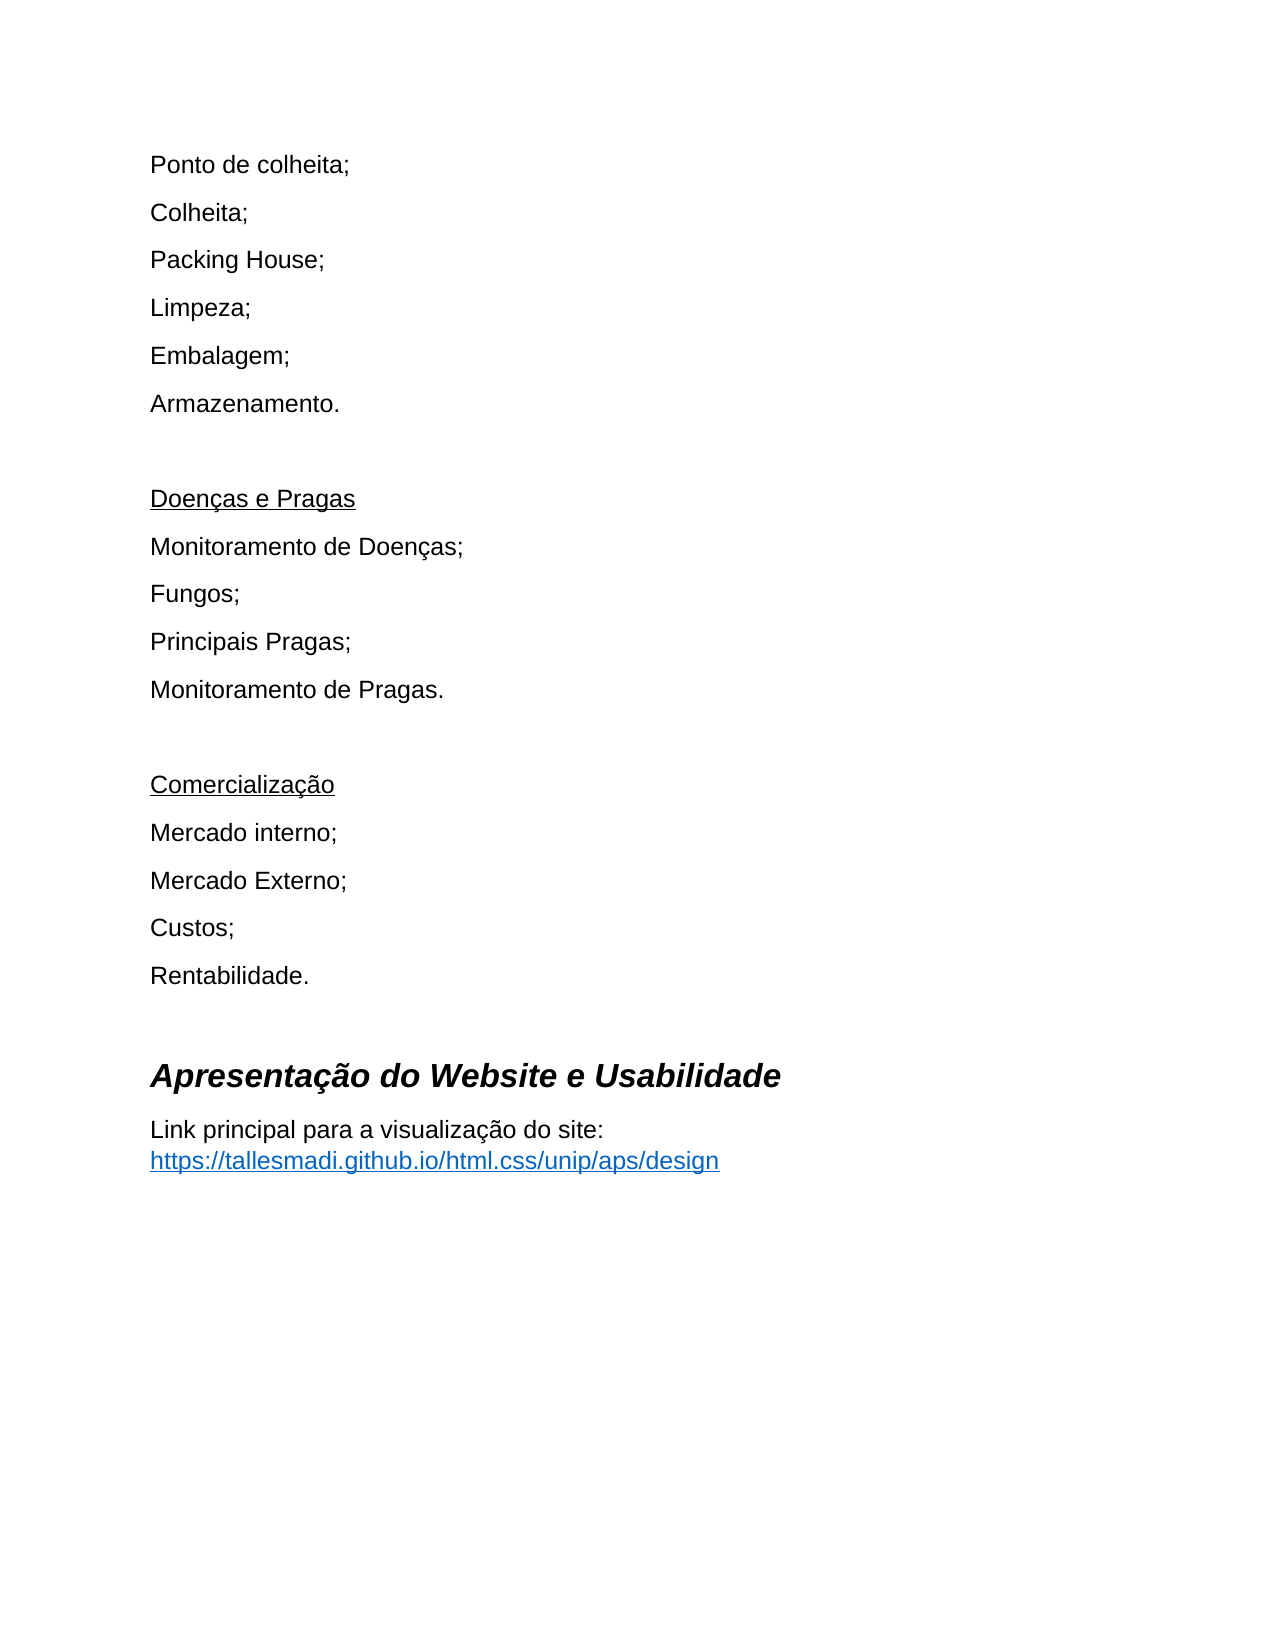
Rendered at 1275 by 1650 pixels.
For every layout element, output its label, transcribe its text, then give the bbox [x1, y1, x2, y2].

text Colheita; [150, 198, 1125, 226]
text Ponto de colheita; [150, 150, 1125, 179]
text Link principal para a visualização do site: https://tallesmadi.github.io/html.css/unip/aps/design [150, 1114, 1125, 1174]
text Rentabilidade. [150, 961, 1125, 990]
text Doenças e Pragas [150, 484, 1125, 513]
text Mercado Externo; [150, 866, 1125, 894]
text Comercialização [150, 770, 1125, 799]
text Custos; [150, 913, 1125, 942]
text Embalagem; [150, 341, 1125, 369]
text Fungos; [150, 579, 1125, 608]
text Packing House; [150, 245, 1125, 274]
text Monitoramento de Doenças; [150, 532, 1125, 560]
text Limpeza; [150, 293, 1125, 322]
text Monitoramento de Pragas. [150, 675, 1125, 703]
text Principais Pragas; [150, 627, 1125, 656]
text Armazenamento. [150, 388, 1125, 417]
text Mercado interno; [150, 818, 1125, 847]
text Apresentação do Website e Usabilidade [150, 1056, 1125, 1095]
